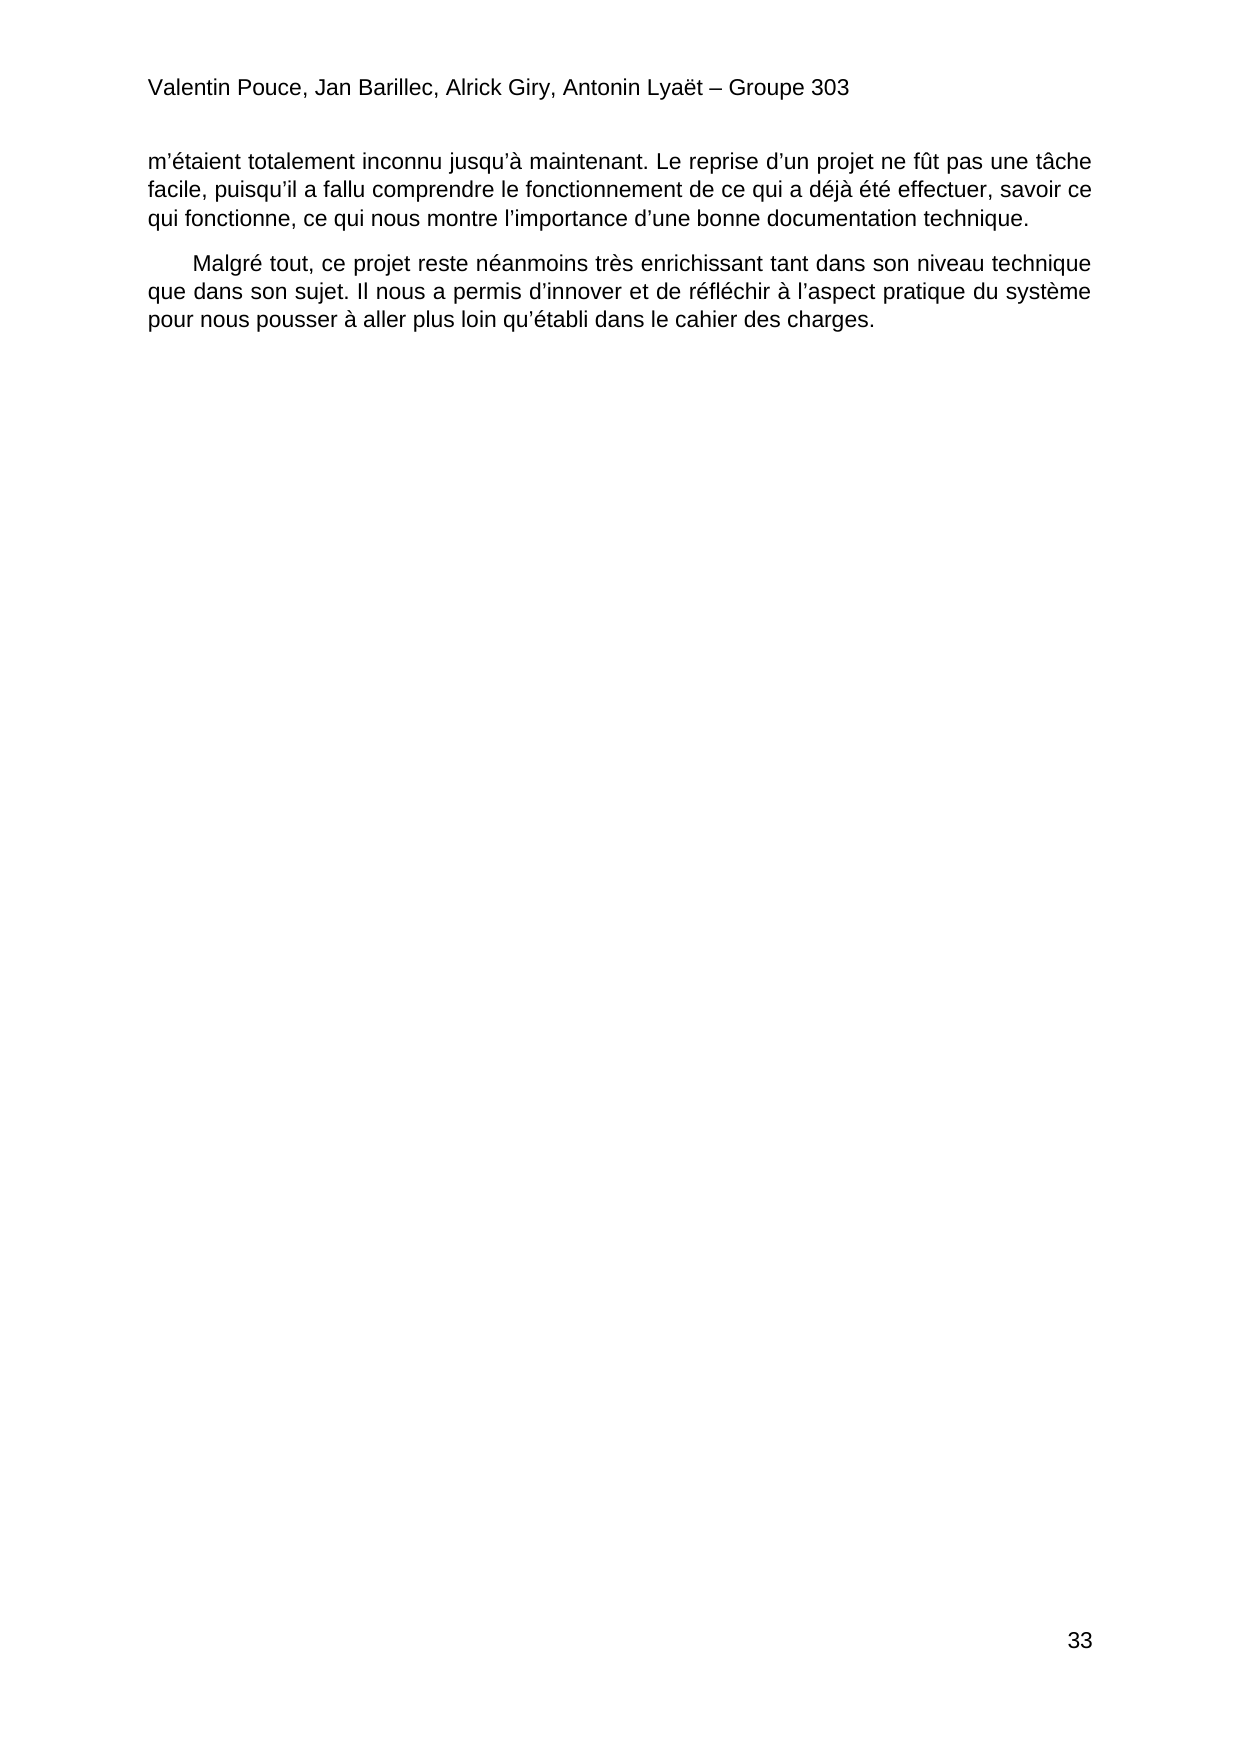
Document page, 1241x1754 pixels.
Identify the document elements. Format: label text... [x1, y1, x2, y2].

text Malgré tout, ce projet reste néanmoins très enrichissant tant dans son niveau technique que dans son sujet. Il nous a permis d’innover et de réfléchir à l’aspect pratique du système pour nous pousser à aller plus loin qu’établi dans le cahier des charges. [148, 249, 1093, 333]
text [148, 148, 1093, 231]
